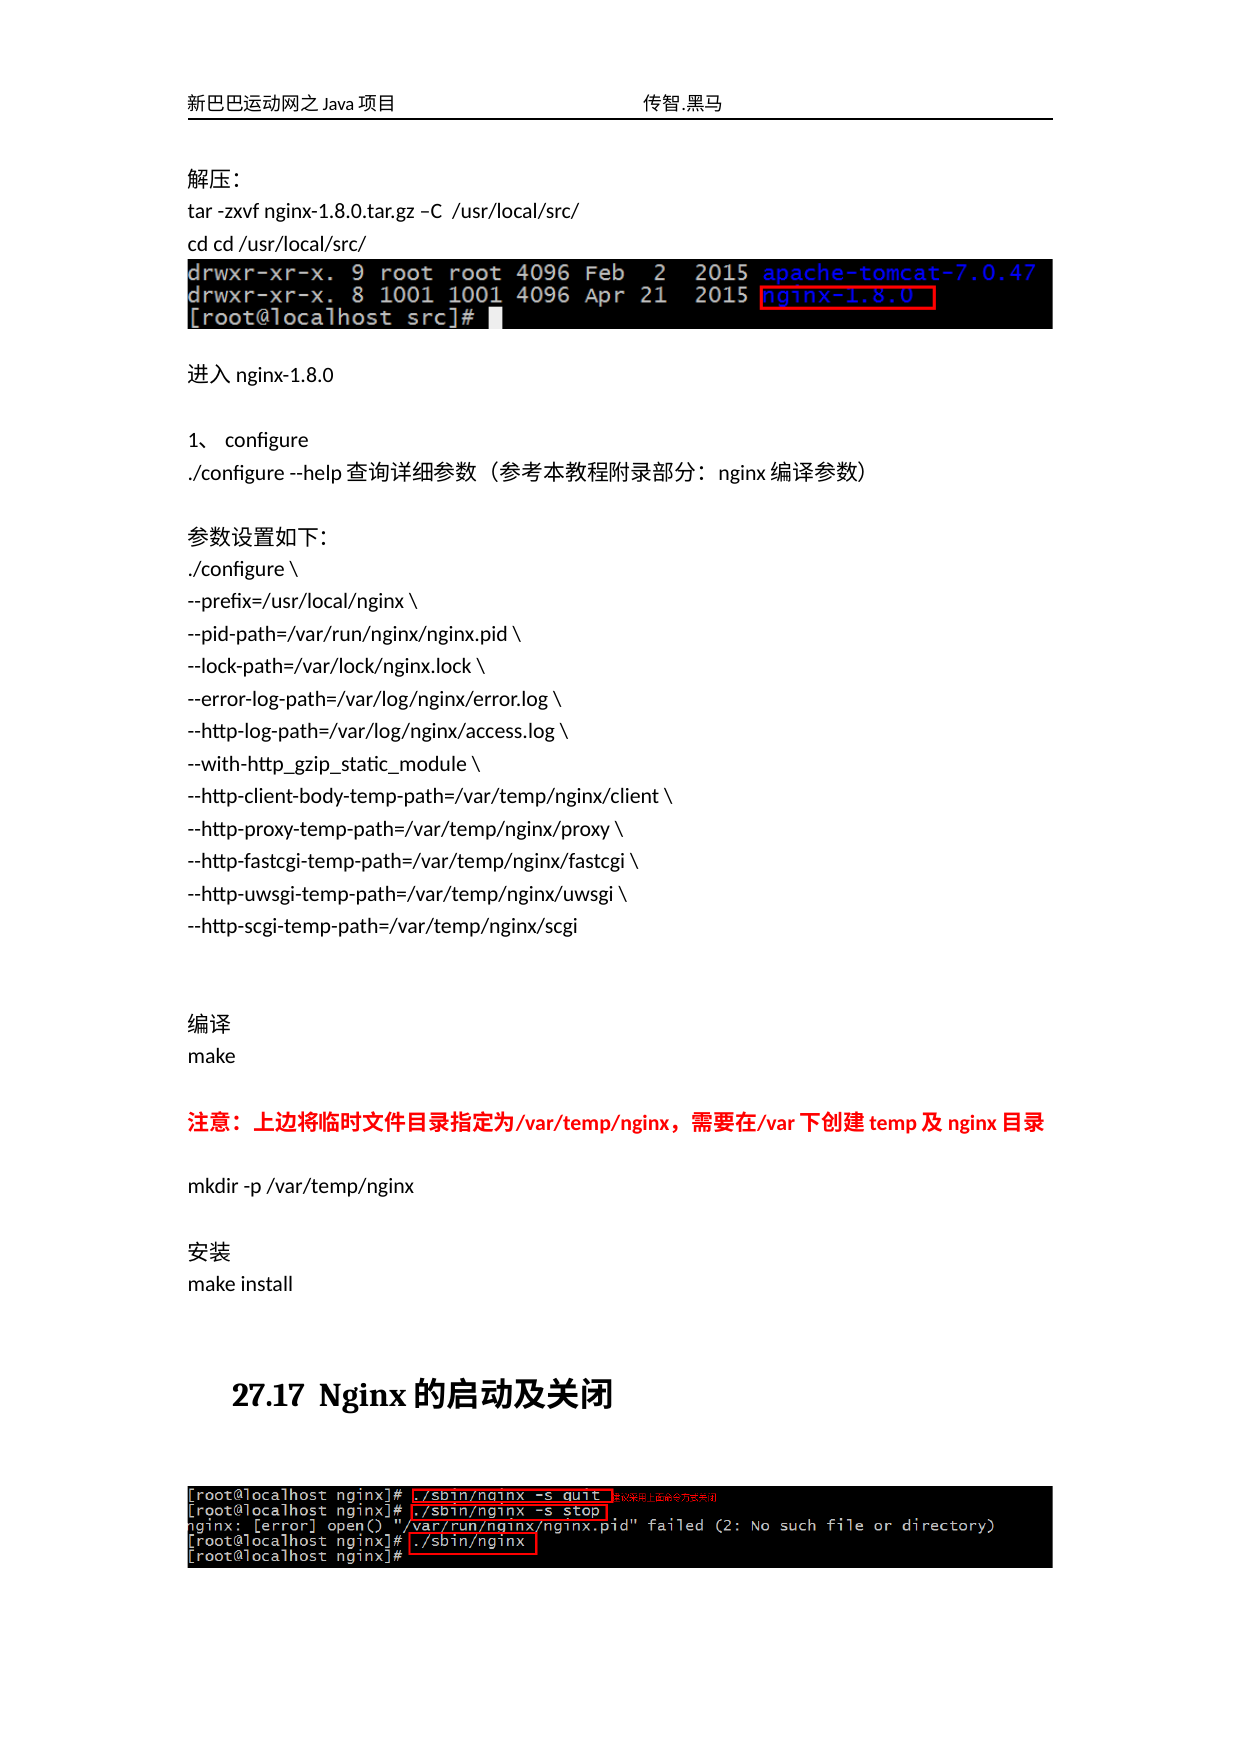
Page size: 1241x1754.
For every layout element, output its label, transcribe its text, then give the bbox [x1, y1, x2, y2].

picture [187, 1486, 1053, 1568]
text --http-client-body-temp-path=/var/temp/nginx/client \ [187, 779, 1053, 812]
text 安装 [187, 1234, 1053, 1267]
text --http-fastcgi-temp-path=/var/temp/nginx/fastcgi \ [187, 844, 1053, 877]
text --http-proxy-temp-path=/var/temp/nginx/proxy \ [187, 812, 1053, 844]
text ./configure --help查询详细参数（参考本教程附录部分：nginx编译参数） [187, 454, 1053, 487]
text 解压： [187, 162, 1053, 194]
list configure [187, 422, 1053, 454]
text mkdir -p /var/temp/nginx [187, 1169, 1053, 1202]
text --http-log-path=/var/log/nginx/access.log \ [187, 714, 1053, 747]
subtitle Nginx的启动及关闭 [232, 1359, 1053, 1424]
text --lock-path=/var/lock/nginx.lock \ [187, 649, 1053, 682]
text ./configure \ [187, 552, 1053, 584]
text cd cd /usr/local/src/ [187, 227, 1053, 259]
text 注意：上边将临时文件目录指定为/var/temp/nginx，需要在/var下创建temp及nginx目录 [187, 1104, 1053, 1137]
text --error-log-path=/var/log/nginx/error.log \ [187, 682, 1053, 714]
text tar -zxvf nginx-1.8.0.tar.gz –C /usr/local/src/ [187, 194, 1053, 227]
text 编译 [187, 1007, 1053, 1039]
text --prefix=/usr/local/nginx \ [187, 584, 1053, 617]
picture [187, 259, 1053, 329]
text --with-http_gzip_static_module \ [187, 747, 1053, 779]
text --pid-path=/var/run/nginx/nginx.pid \ [187, 617, 1053, 649]
text make install [187, 1267, 1053, 1299]
text 进入nginx-1.8.0 [187, 357, 1053, 389]
text --http-uwsgi-temp-path=/var/temp/nginx/uwsgi \ [187, 877, 1053, 909]
text 参数设置如下： [187, 519, 1053, 552]
text make [187, 1039, 1053, 1072]
text --http-scgi-temp-path=/var/temp/nginx/scgi [187, 909, 1053, 942]
